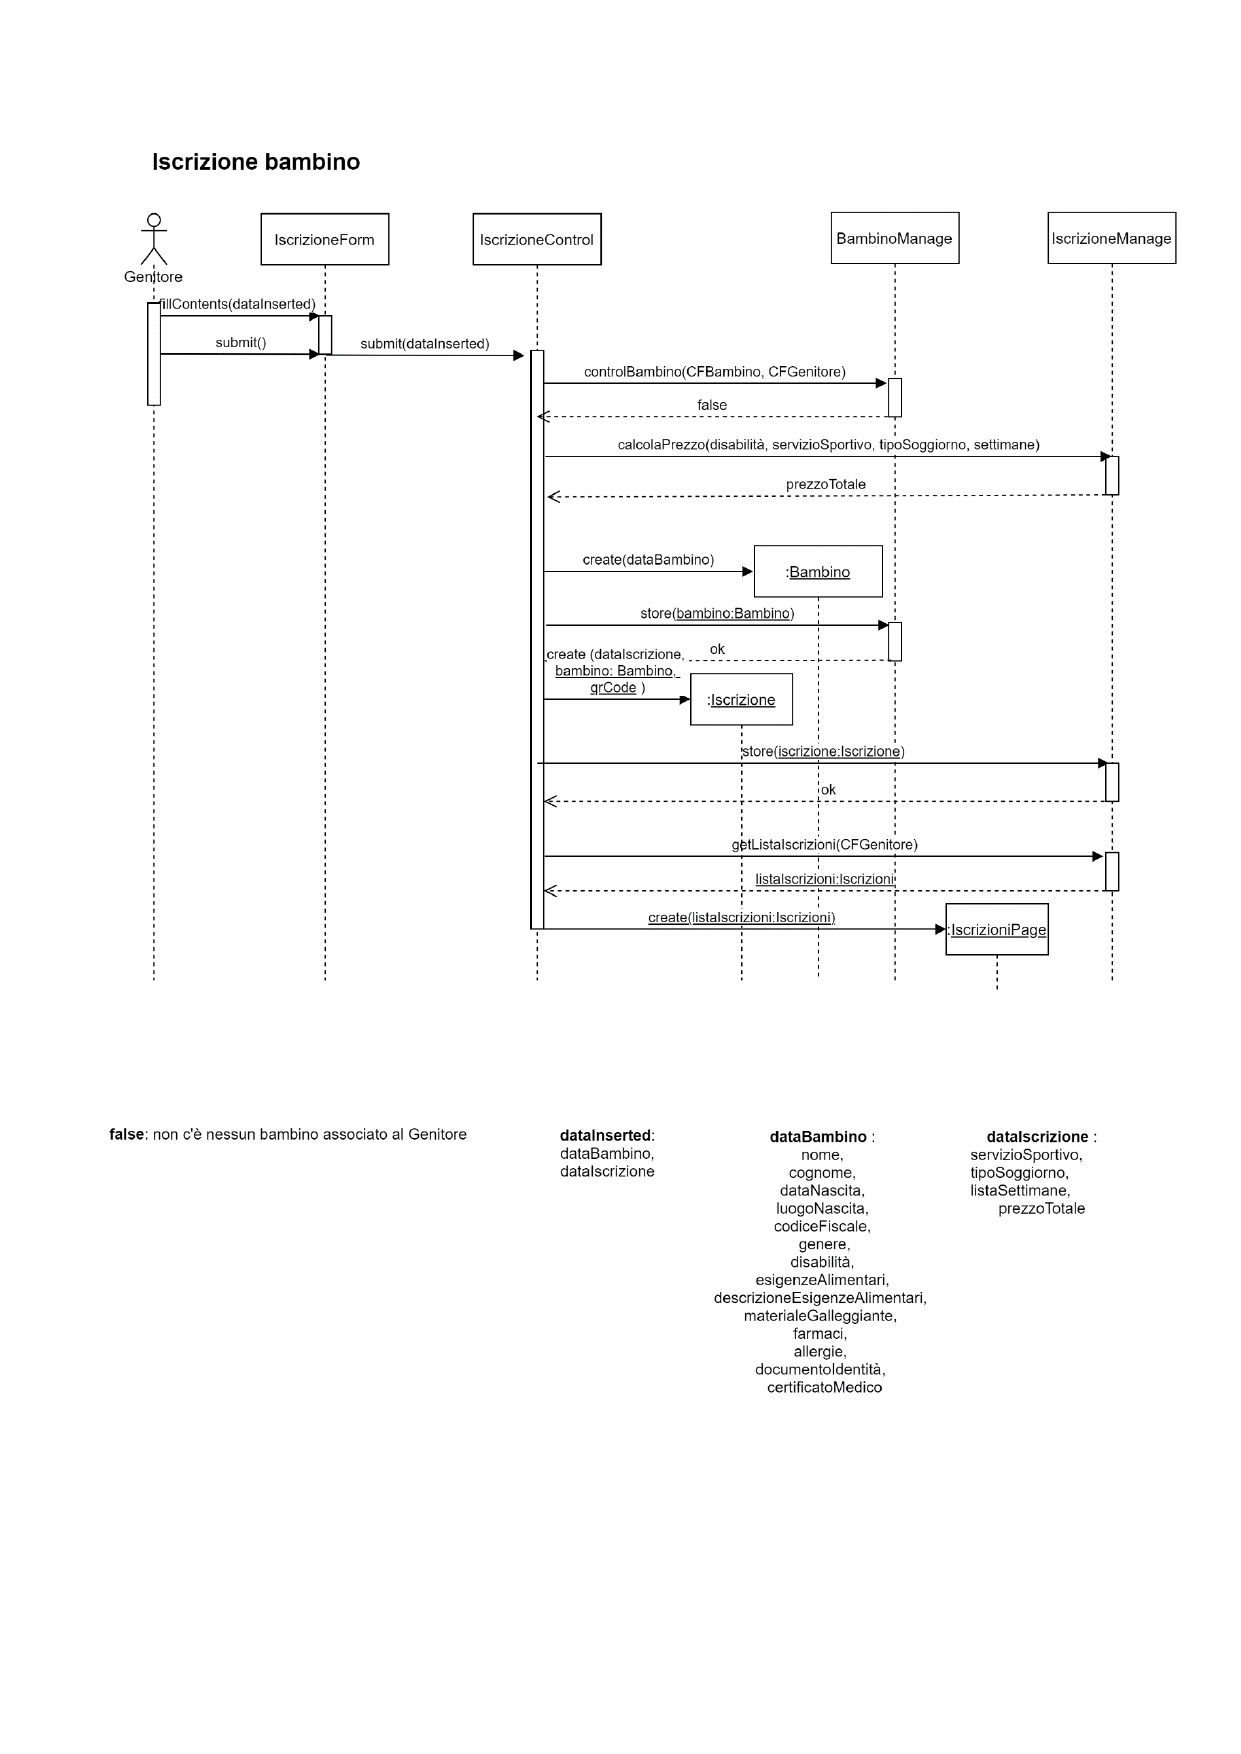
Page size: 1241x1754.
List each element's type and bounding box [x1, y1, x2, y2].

picture [93, 145, 1179, 1401]
